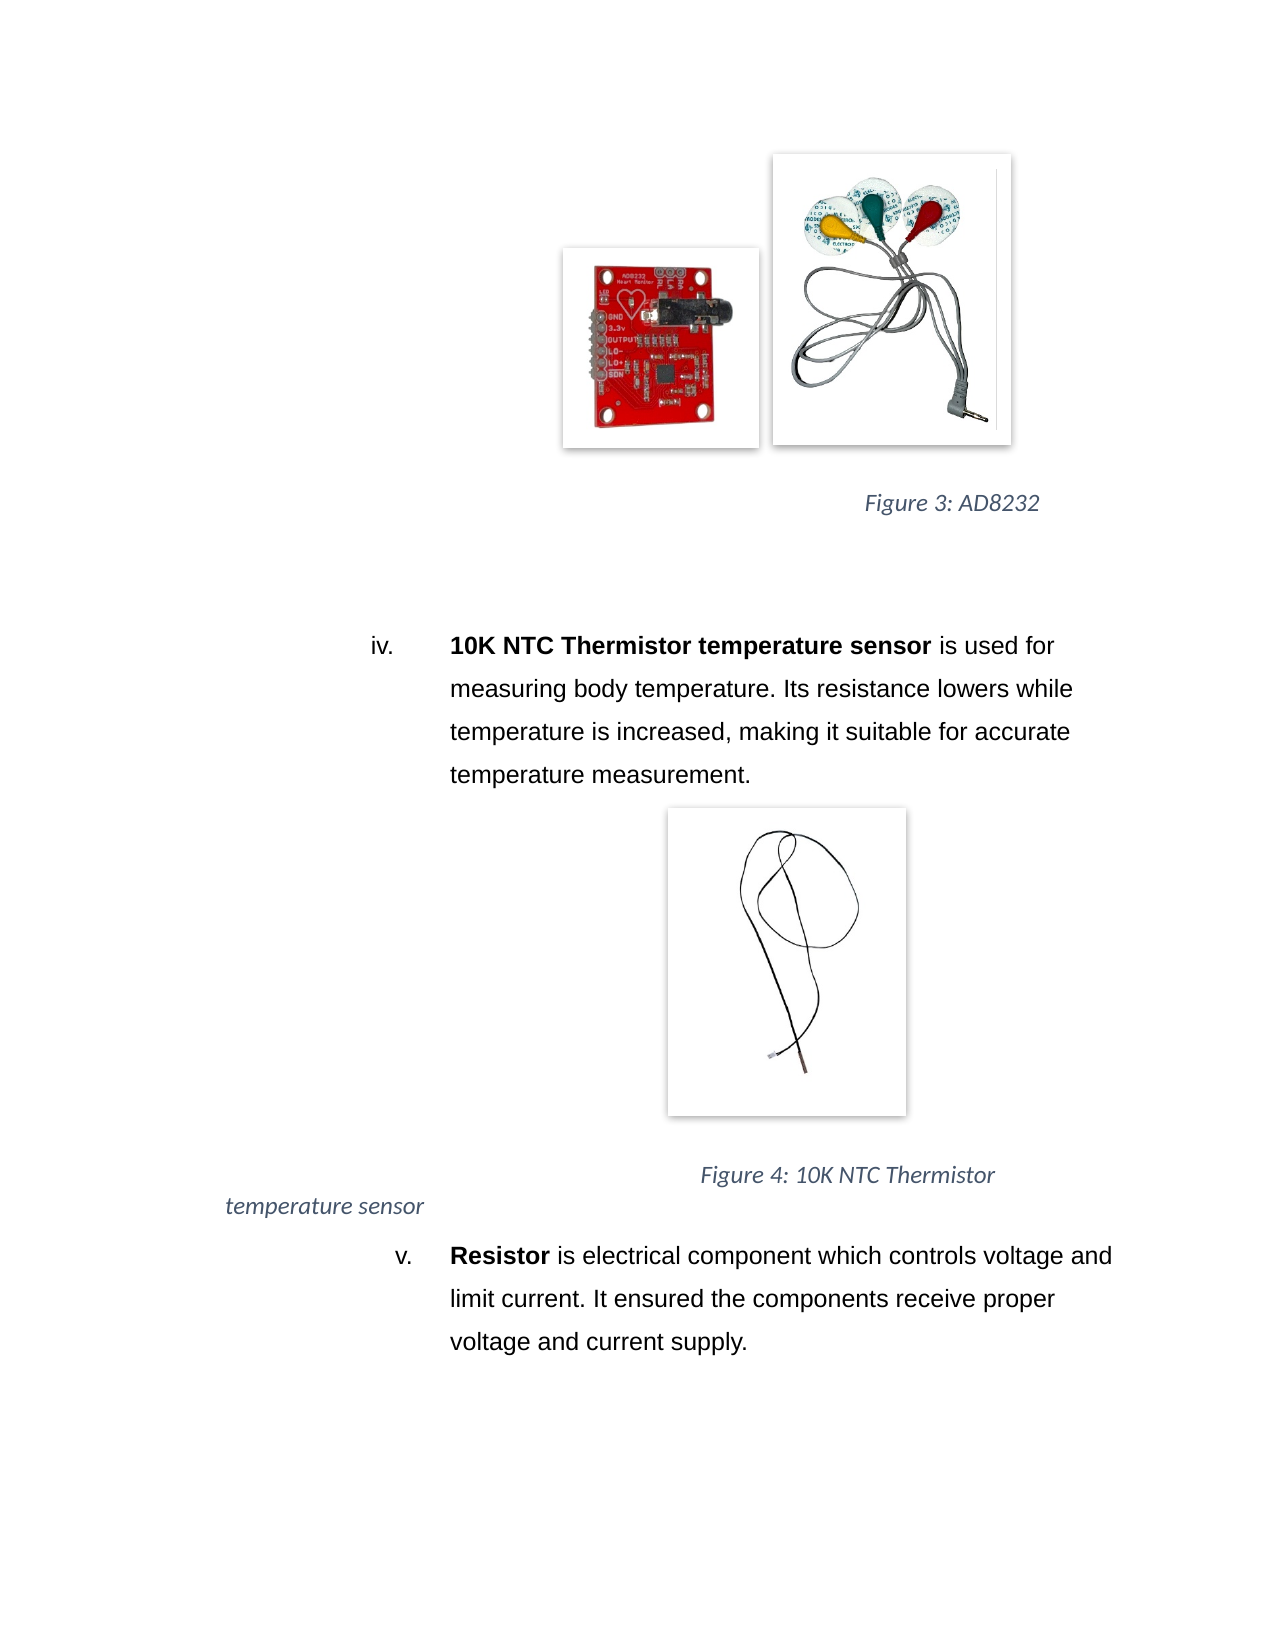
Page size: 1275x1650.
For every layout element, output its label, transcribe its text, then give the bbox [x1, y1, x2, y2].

list Resistor is electrical component which controls voltage and limit current. It ensured the components receive proper voltage and current supply. [412, 1241, 1125, 1356]
text Figure 3: AD8232 [225, 487, 1125, 517]
picture [578, 263, 744, 433]
text Figure 4: 10K NTC Thermistor temperature sensor [225, 1159, 1125, 1220]
picture [788, 169, 997, 430]
picture [683, 822, 892, 1101]
list 10K NTC Thermistor temperature sensor is used for measuring body temperature. Its resistance lowers while temperature is increased, making it suitable for accurate temperature measurement. [394, 631, 1125, 789]
